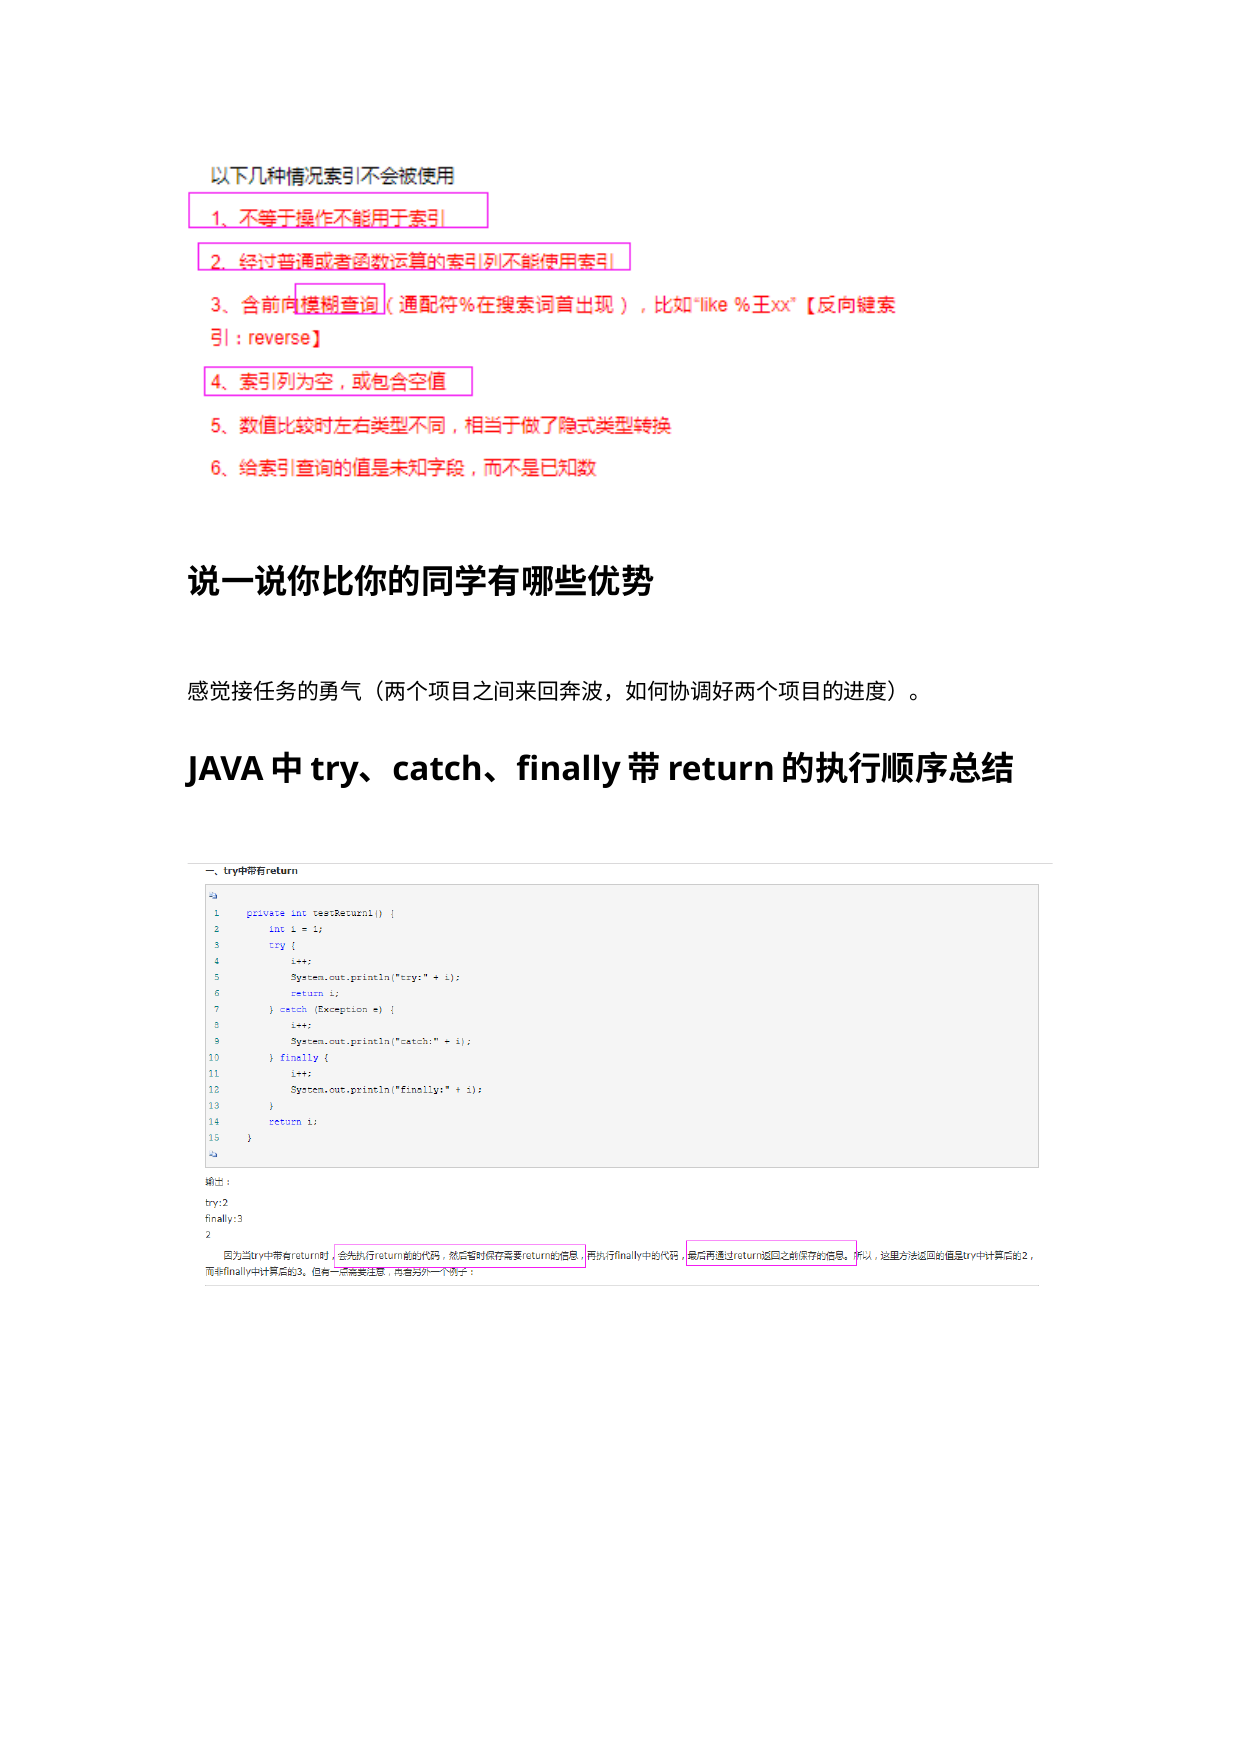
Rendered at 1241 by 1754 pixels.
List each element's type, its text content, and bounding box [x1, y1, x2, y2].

picture [187, 860, 1053, 1286]
subtitle 说一说你比你的同学有哪些优势 [187, 547, 1053, 612]
subtitle JAVA中try、catch、finally带return的执行顺序总结 [187, 733, 1053, 798]
text 感觉接任务的勇气（两个项目之间来回奔波，如何协调好两个项目的进度）。 [187, 674, 1053, 706]
picture [187, 162, 911, 500]
